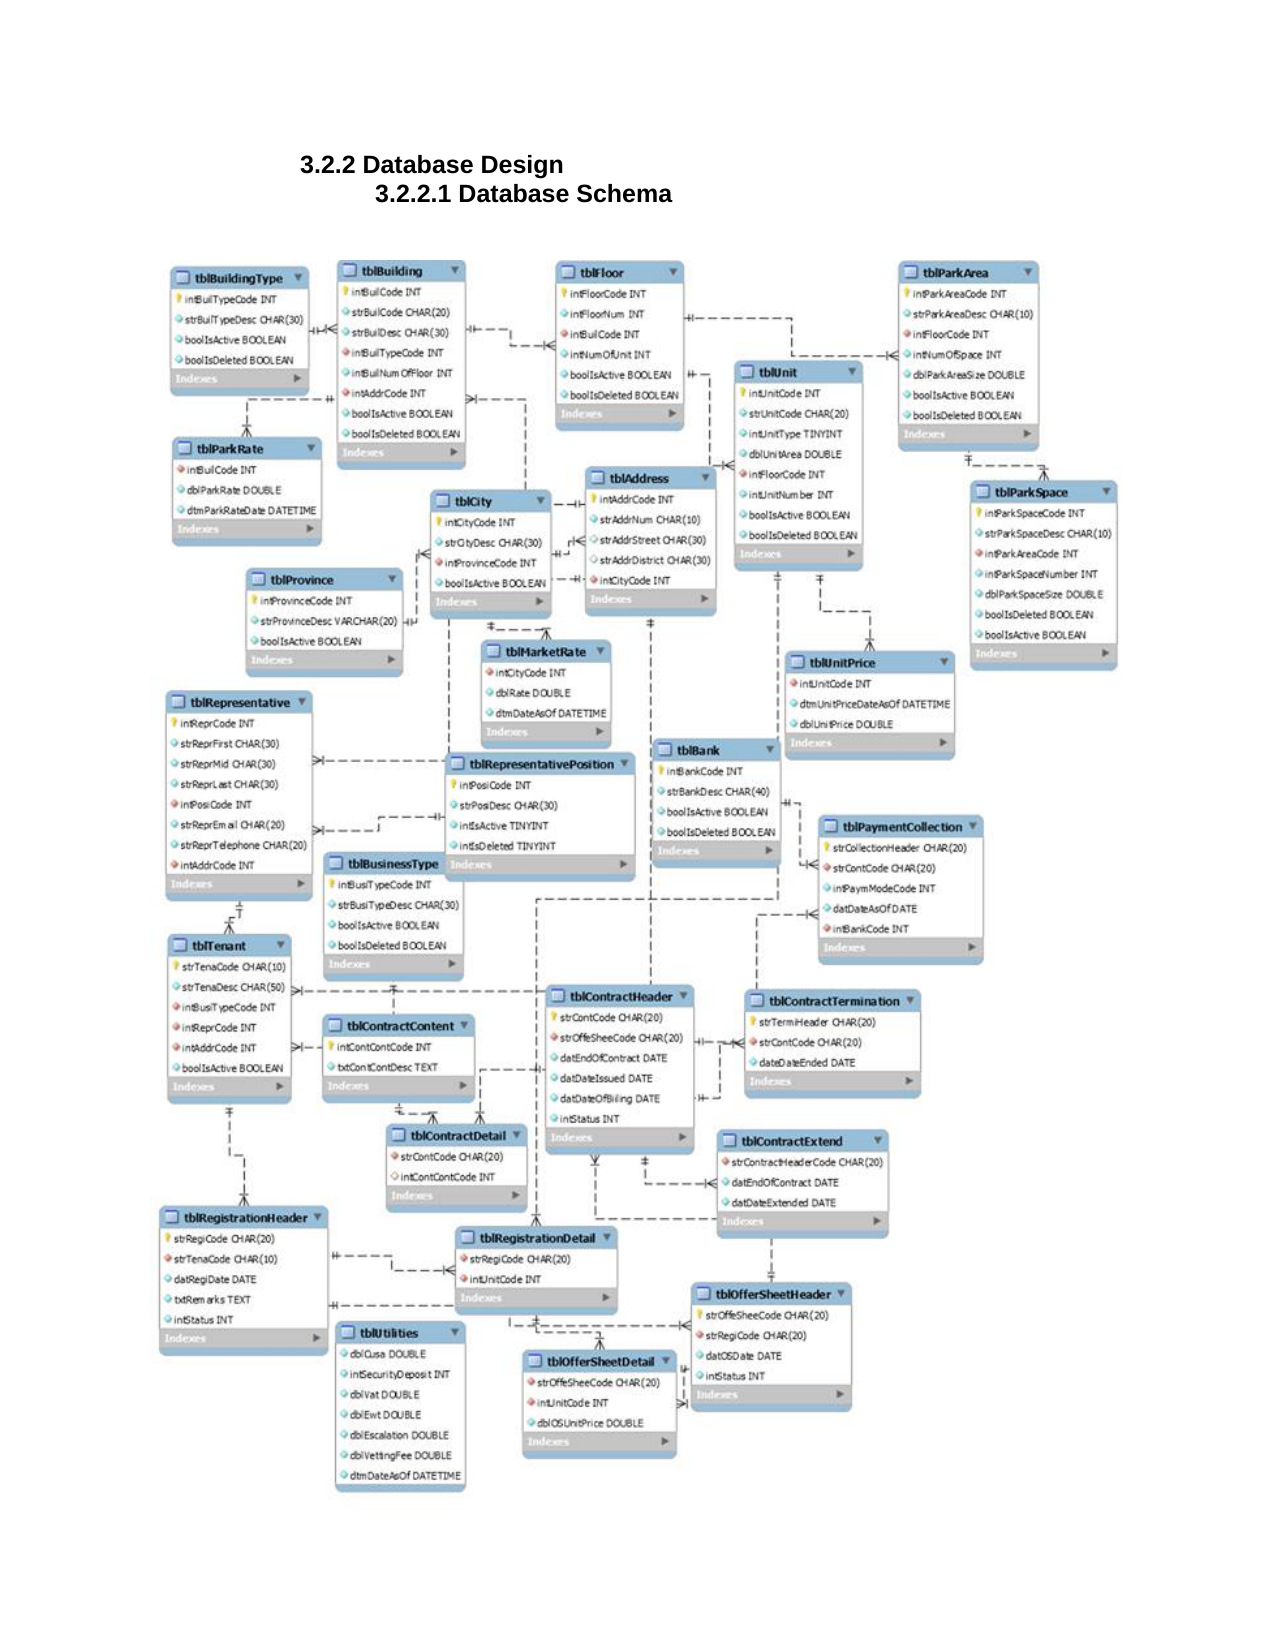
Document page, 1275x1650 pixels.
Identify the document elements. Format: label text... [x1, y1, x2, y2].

text 3.2.2 Database Design [300, 150, 1125, 179]
text 3.2.2.1 Database Schema [300, 179, 1125, 207]
picture [150, 260, 1125, 1510]
